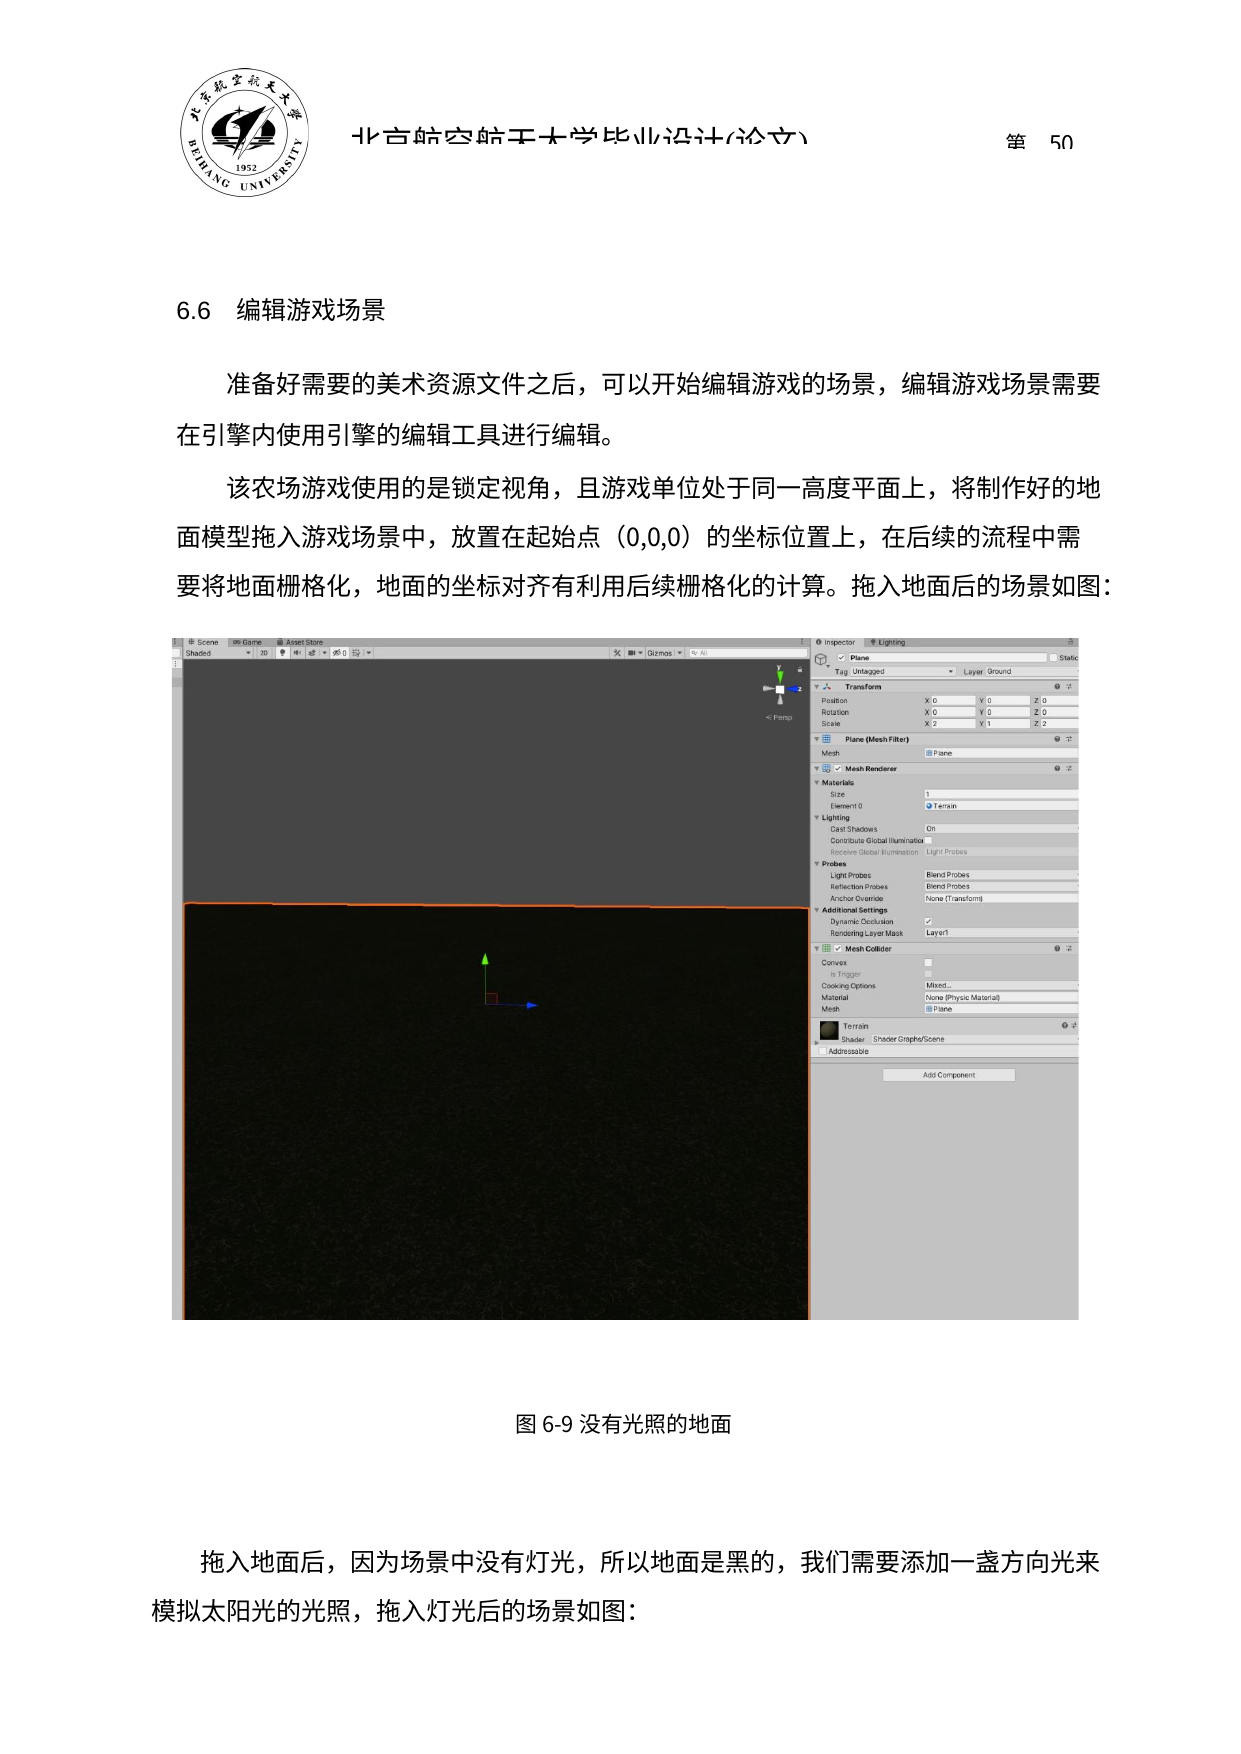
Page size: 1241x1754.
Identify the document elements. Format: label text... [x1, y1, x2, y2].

text 拖入地面后，因为场景中没有灯光，所以地面是黑的，我们需要添加一盏方向光来模拟太阳光的光照，拖入灯光后的场景如图： [151, 1542, 1100, 1628]
text 准备好需要的美术资源文件之后，可以开始编辑游戏的场景，编辑游戏场景需要在引擎内使用引擎的编辑工具进行编辑。 [176, 364, 1101, 451]
picture [180, 68, 309, 197]
picture [171, 638, 1079, 1320]
text 该农场游戏使用的是锁定视角，且游戏单位处于同一高度平面上，将制作好的地面模型拖入游戏场景中，放置在起始点（0,0,0）的坐标位置上，在后续的流程中需 [176, 468, 1101, 553]
text 要将地面栅格化，地面的坐标对齐有利用后续栅格化的计算。拖入地面后的场景如图： [176, 567, 1240, 603]
text 图 6-9 没有光照的地面 [64, 1407, 1183, 1439]
list 编辑游戏场景 [176, 290, 1240, 326]
